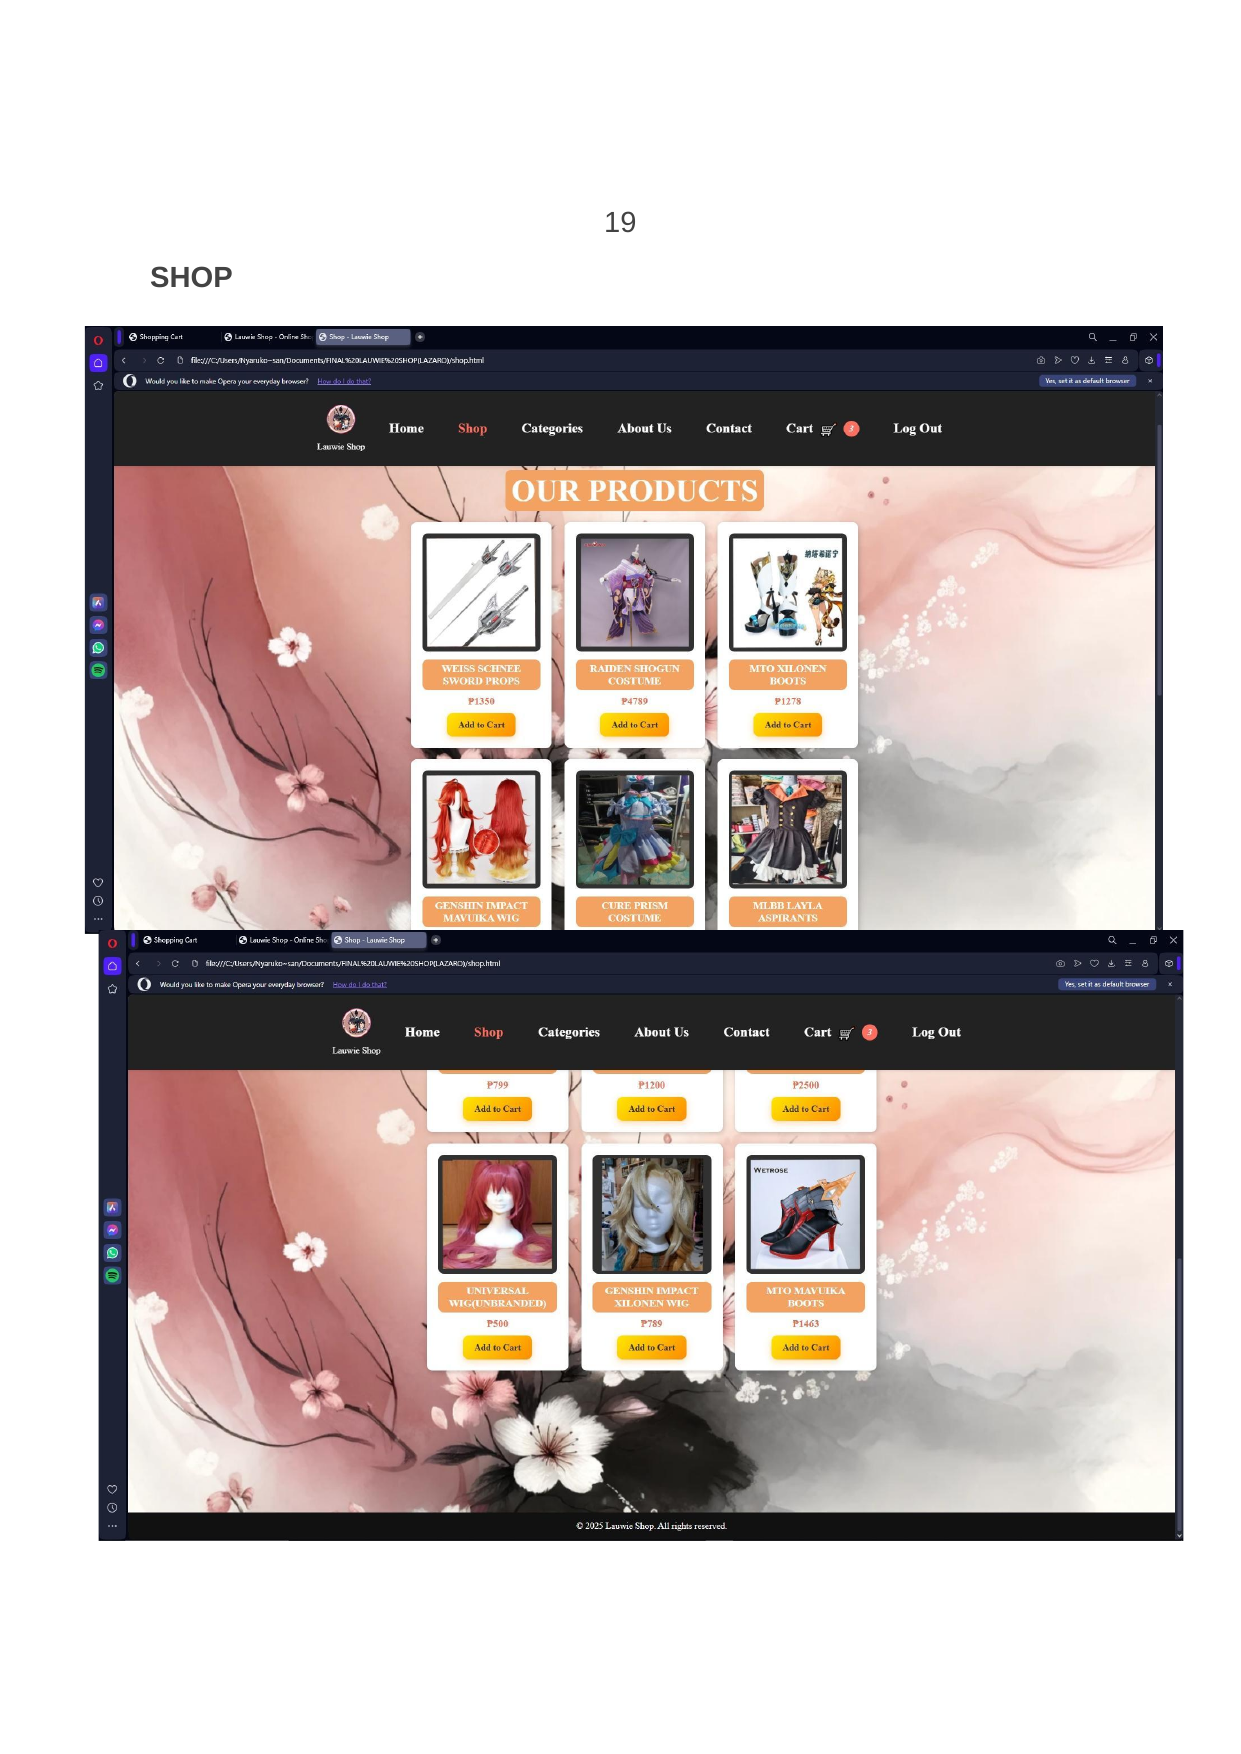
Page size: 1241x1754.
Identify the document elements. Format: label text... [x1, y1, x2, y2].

picture [84, 326, 1184, 1541]
text SHOP [150, 260, 1090, 294]
text 19 [150, 205, 1090, 239]
